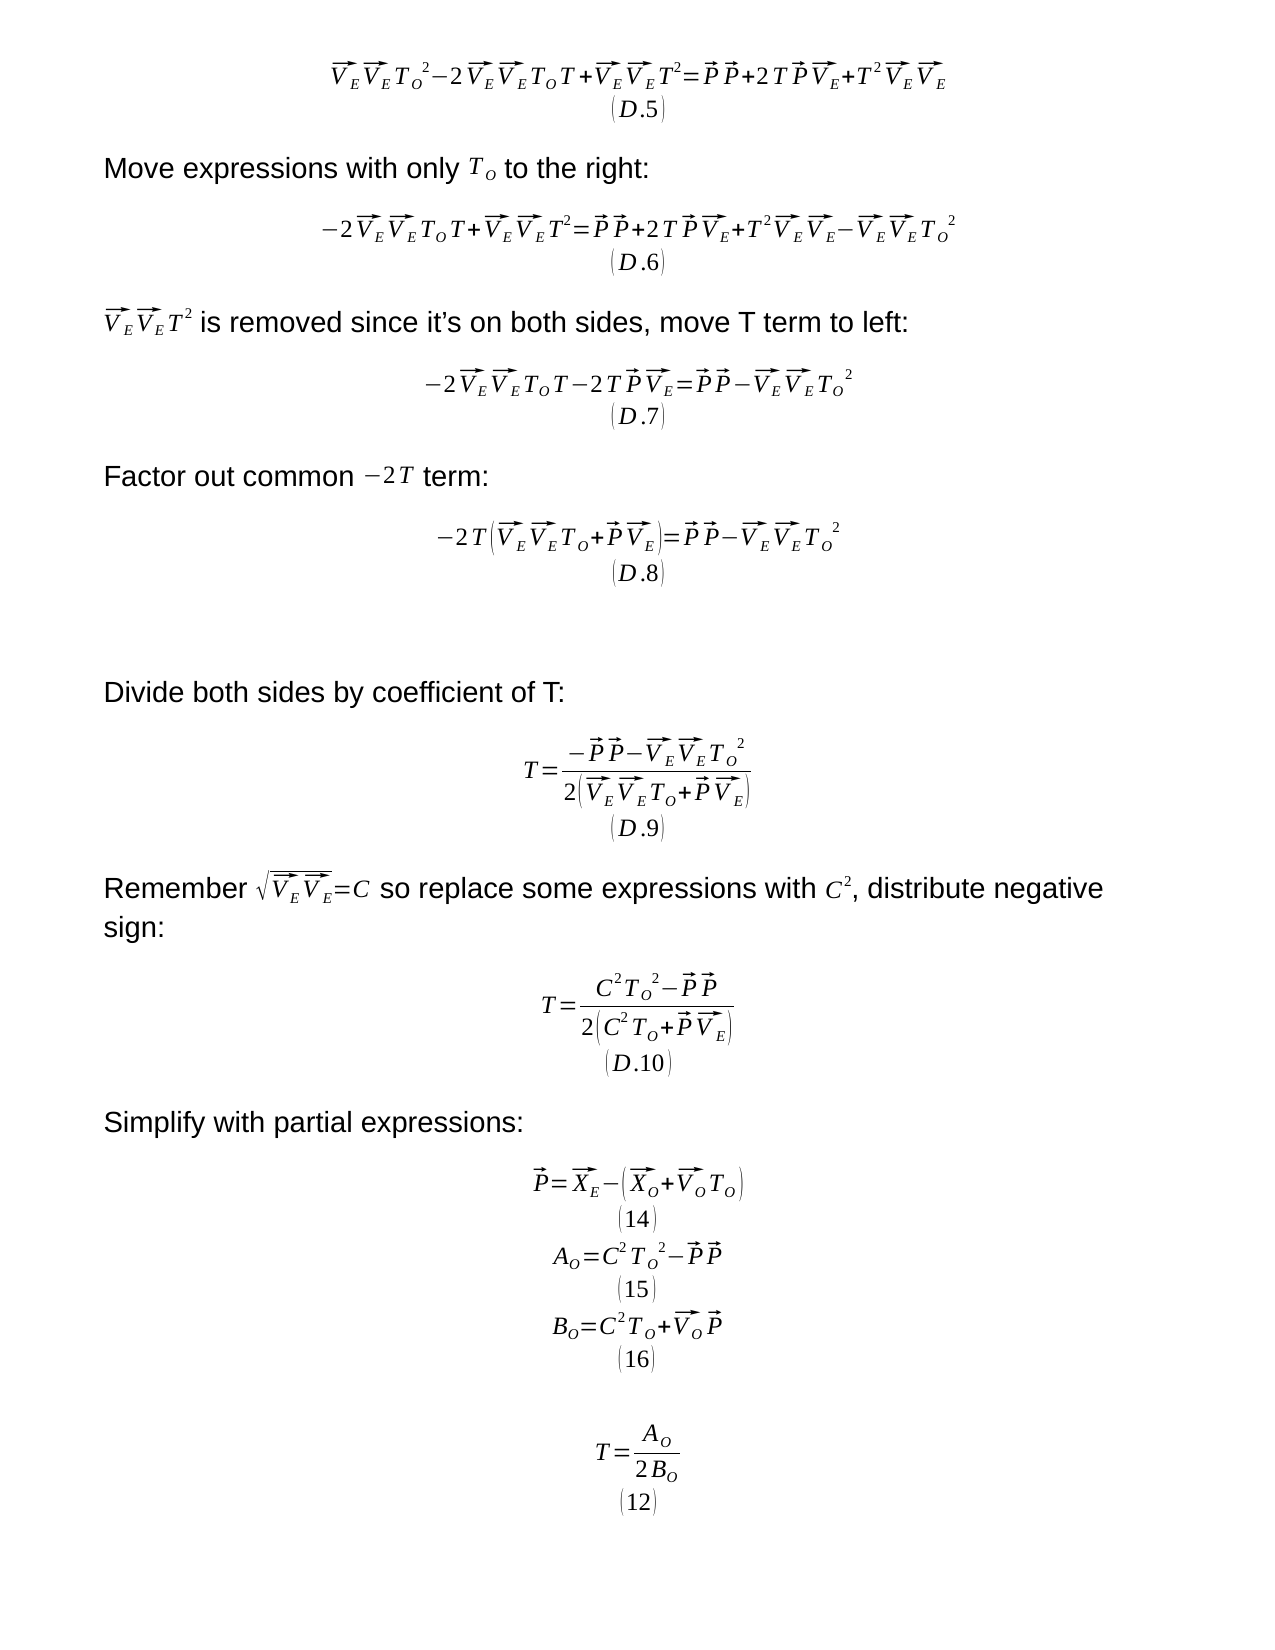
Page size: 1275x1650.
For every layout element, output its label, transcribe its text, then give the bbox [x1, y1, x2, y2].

text Divide both sides by coefficient of T: [103, 675, 1172, 708]
text Simplify with partial expressions: [103, 1105, 1172, 1138]
text is removed since it’s on both sides, move T term to left: [103, 304, 1172, 339]
text Factor out common term: [103, 459, 1172, 492]
text Move expressions with only to the right: [103, 151, 1172, 185]
text Remember so replace some expressions with , distribute negative sign: [103, 869, 1172, 943]
